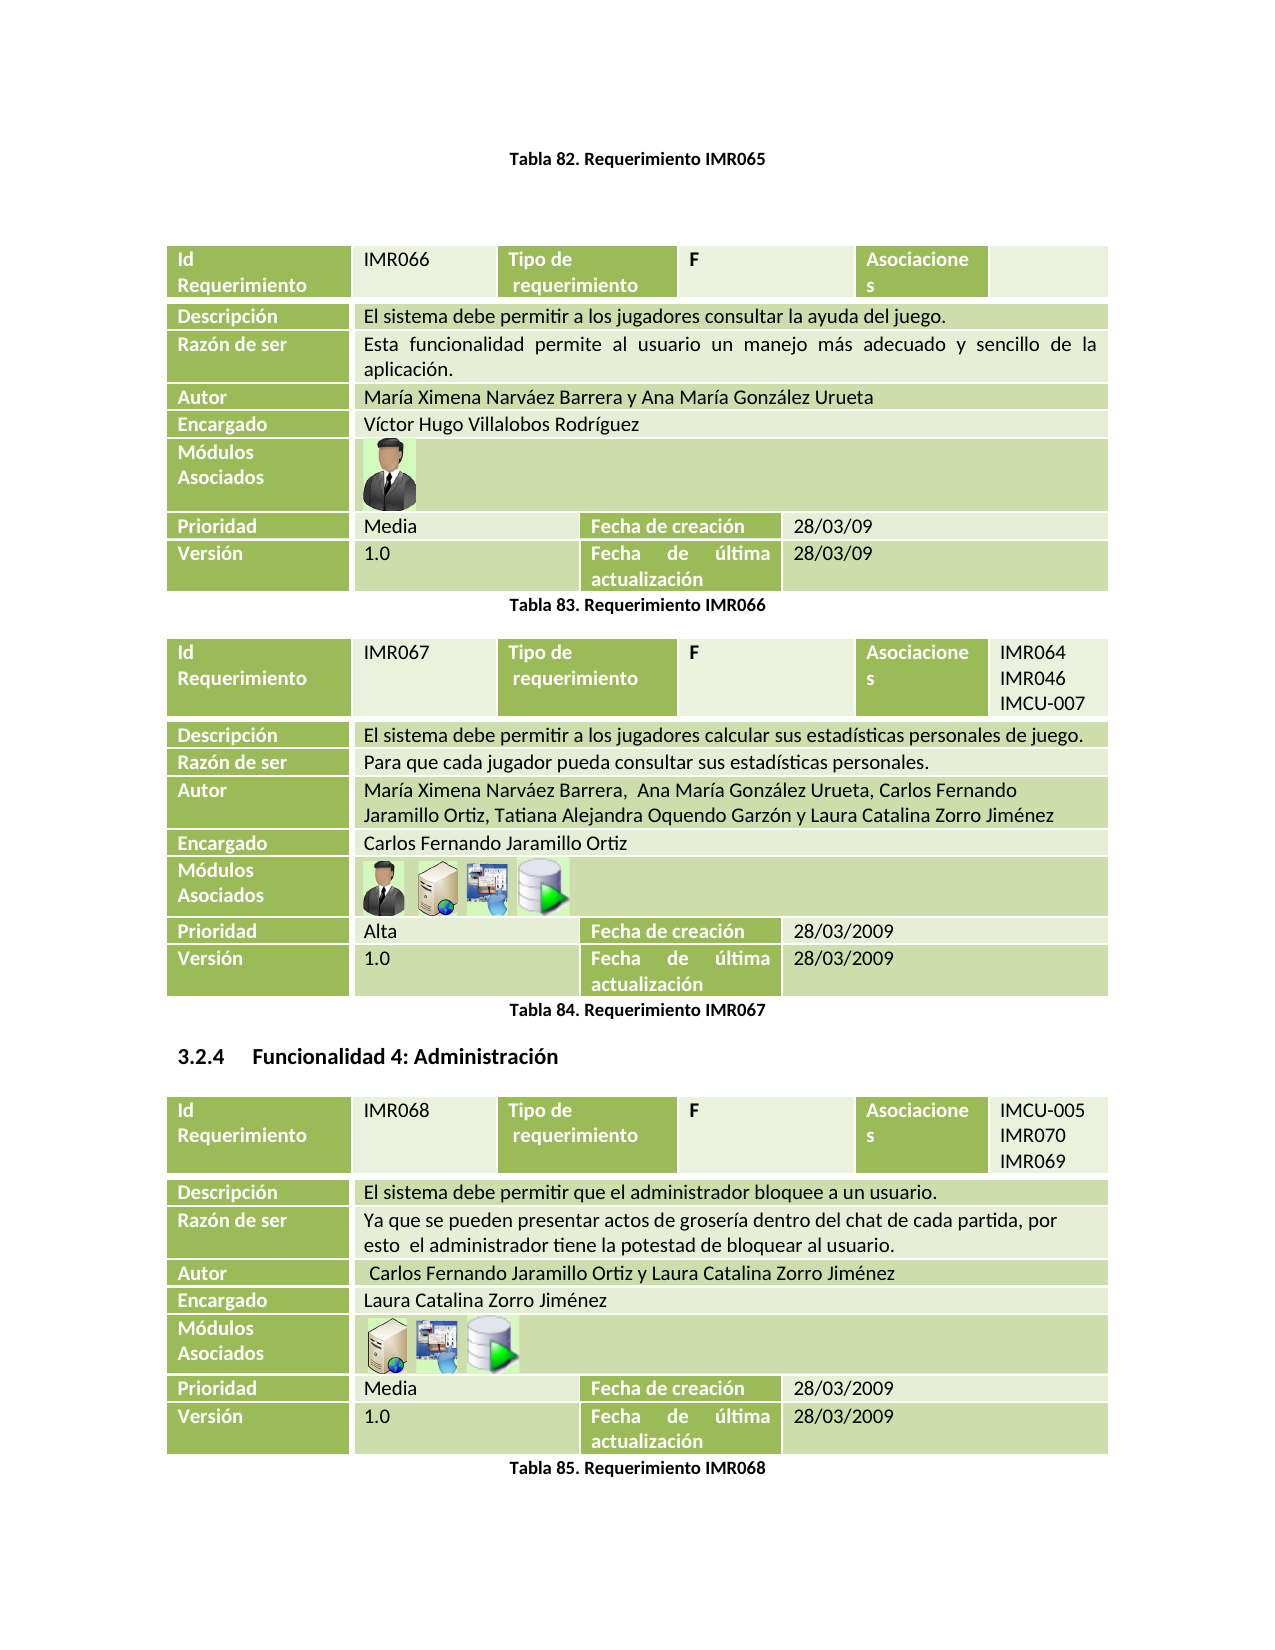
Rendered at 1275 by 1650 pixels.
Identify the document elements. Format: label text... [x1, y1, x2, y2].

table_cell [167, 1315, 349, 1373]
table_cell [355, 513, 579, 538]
picture [368, 1318, 407, 1374]
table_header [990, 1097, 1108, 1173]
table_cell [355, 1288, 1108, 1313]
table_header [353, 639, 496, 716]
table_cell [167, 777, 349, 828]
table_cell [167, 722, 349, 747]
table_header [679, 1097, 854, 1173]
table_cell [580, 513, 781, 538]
table_header F [679, 246, 854, 297]
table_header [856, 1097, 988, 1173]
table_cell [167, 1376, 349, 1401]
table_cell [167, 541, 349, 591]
picture [466, 1315, 520, 1374]
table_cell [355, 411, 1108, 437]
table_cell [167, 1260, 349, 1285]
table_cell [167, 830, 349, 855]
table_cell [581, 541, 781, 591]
table_cell El sistema debe permitir a los jugadores consultar la ayuda del juego. [355, 304, 1108, 329]
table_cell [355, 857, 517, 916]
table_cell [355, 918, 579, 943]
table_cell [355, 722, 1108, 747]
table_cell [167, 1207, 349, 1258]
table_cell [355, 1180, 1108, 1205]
table_cell Esta funcionalidad permite al usuario un manejo más adecuado y sencillo de la aplicación. [355, 331, 1108, 382]
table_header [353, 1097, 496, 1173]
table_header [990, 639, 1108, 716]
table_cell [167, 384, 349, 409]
table_cell Descripción [167, 304, 349, 329]
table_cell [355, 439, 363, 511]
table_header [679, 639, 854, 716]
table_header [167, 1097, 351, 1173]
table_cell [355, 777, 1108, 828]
table_header Tipo de requerimiento [498, 246, 677, 297]
picture [466, 863, 508, 916]
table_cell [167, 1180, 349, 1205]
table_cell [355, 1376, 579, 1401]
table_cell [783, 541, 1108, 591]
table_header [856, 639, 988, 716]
picture [416, 1320, 458, 1374]
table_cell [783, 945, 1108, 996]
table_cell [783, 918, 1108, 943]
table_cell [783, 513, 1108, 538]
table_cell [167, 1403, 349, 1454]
table_header IMR066 [353, 246, 496, 297]
picture [363, 438, 416, 511]
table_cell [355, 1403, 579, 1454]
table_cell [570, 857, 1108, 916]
list Funcionalidad 4: Administración [177, 1042, 1098, 1070]
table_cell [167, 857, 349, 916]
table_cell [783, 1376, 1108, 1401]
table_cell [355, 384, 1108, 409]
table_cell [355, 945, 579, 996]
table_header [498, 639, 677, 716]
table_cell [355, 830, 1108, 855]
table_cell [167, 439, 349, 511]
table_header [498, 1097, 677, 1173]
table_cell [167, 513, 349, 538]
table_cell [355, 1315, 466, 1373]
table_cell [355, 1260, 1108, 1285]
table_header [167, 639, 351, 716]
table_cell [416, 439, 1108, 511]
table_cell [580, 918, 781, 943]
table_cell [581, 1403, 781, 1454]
picture [517, 857, 570, 916]
table_header [990, 246, 1108, 297]
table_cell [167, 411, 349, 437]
table_header Asociaciones [856, 246, 988, 297]
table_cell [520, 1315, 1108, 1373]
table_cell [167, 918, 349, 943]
table_cell Razón de ser [167, 331, 349, 382]
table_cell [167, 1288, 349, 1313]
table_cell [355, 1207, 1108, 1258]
table_header Id Requerimiento [167, 246, 351, 297]
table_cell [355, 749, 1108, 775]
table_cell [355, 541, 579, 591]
picture [363, 861, 405, 916]
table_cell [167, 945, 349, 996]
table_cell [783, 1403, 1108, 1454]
picture [418, 861, 458, 916]
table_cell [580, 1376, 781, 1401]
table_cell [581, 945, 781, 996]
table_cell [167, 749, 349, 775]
